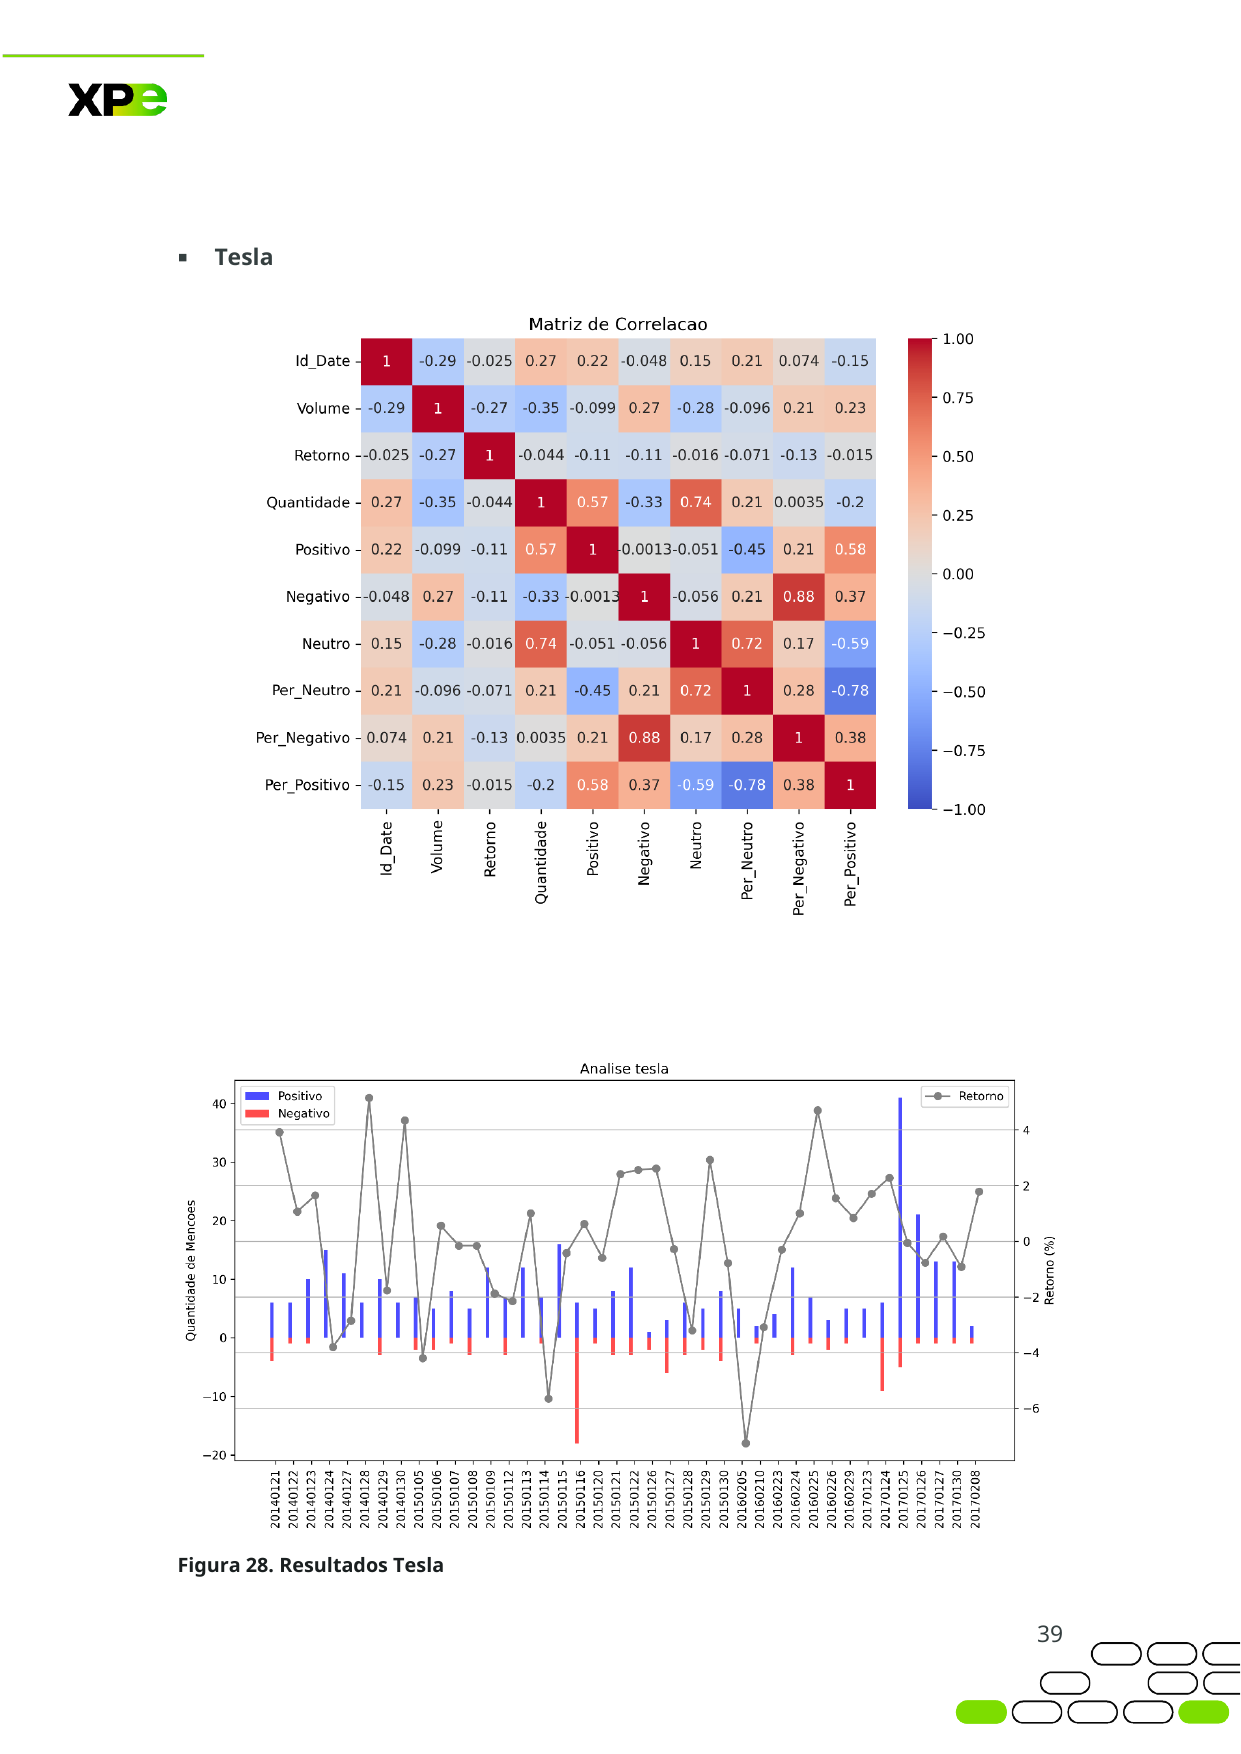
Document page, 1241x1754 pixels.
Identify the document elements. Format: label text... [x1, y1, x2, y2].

picture [2, 51, 205, 148]
picture [177, 1055, 1063, 1536]
text Figura 28. Resultados Tesla [177, 1551, 1063, 1578]
list Tesla [177, 241, 1063, 273]
picture [245, 307, 996, 924]
picture [955, 1642, 1241, 1724]
